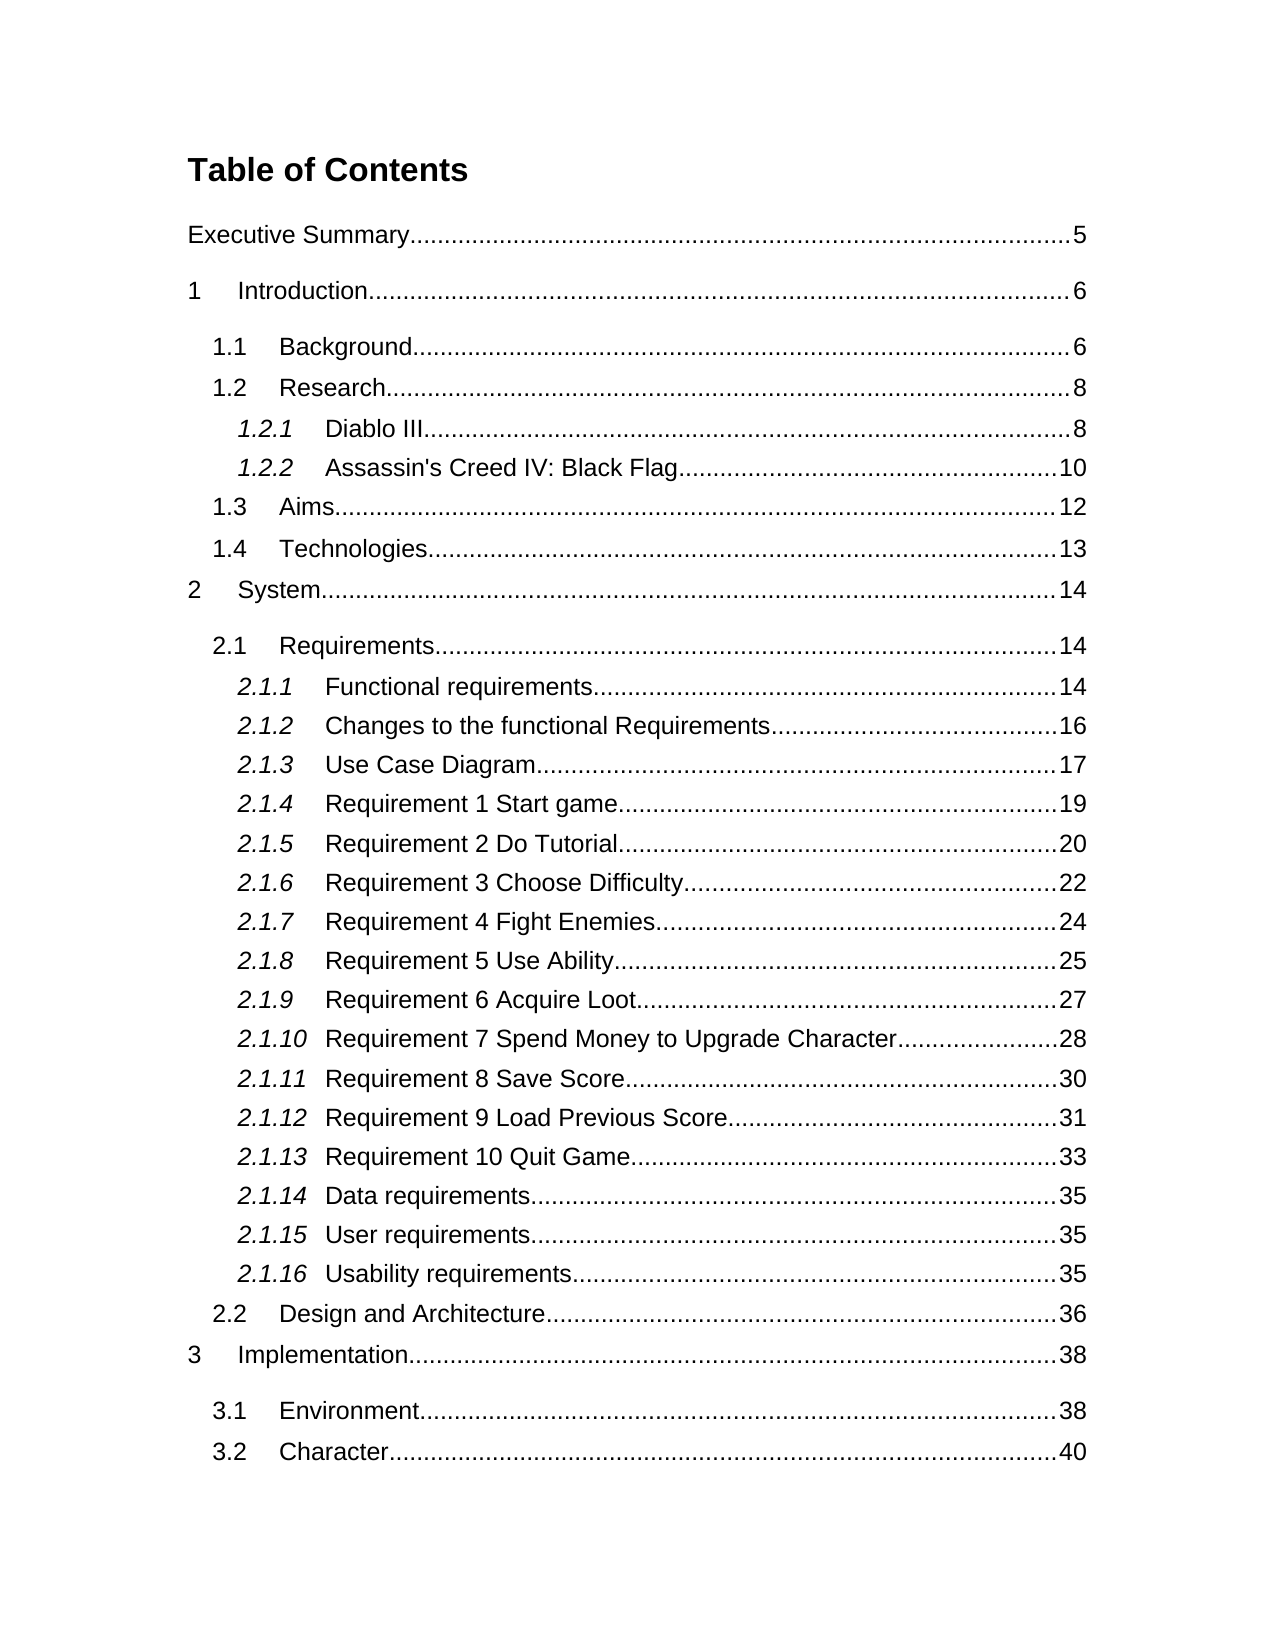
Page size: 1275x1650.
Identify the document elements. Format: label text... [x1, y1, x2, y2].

text 3 Implementation 38 [187, 1340, 1088, 1369]
text 1.2.1 Diablo III 8 [237, 414, 1088, 443]
text 1.1 Background 6 [212, 332, 1088, 360]
text 2.1.5 Requirement 2 Do Tutorial 20 [237, 829, 1088, 857]
text 1.2 Research 8 [212, 373, 1088, 402]
text 2.1.9 Requirement 6 Acquire Loot 27 [237, 985, 1088, 1014]
text 1.4 Technologies 13 [212, 534, 1088, 562]
text 2.1.11 Requirement 8 Save Score 30 [237, 1064, 1088, 1092]
text 2.1.10 Requirement 7 Spend Money to Upgrade Character 28 [237, 1024, 1088, 1053]
text 3.1 Environment 38 [212, 1396, 1088, 1424]
text Table of Contents [187, 150, 1088, 188]
text 2.1.15 User requirements 35 [237, 1220, 1088, 1249]
text 2.1.6 Requirement 3 Choose Difficulty 22 [237, 868, 1088, 897]
text 2.1.2 Changes to the functional Requirements 16 [237, 711, 1088, 740]
text 2.2 Design and Architecture 36 [212, 1299, 1088, 1327]
text 2.1.12 Requirement 9 Load Previous Score 31 [237, 1103, 1088, 1132]
text 2.1.16 Usability requirements 35 [237, 1259, 1088, 1288]
text 2.1 Requirements 14 [212, 631, 1088, 659]
text 2.1.3 Use Case Diagram 17 [237, 750, 1088, 779]
text 1.2.2 Assassin's Creed IV: Black Flag 10 [237, 453, 1088, 482]
text 2.1.4 Requirement 1 Start game 19 [237, 789, 1088, 818]
text Executive Summary 5 [187, 220, 1088, 249]
text 2.1.1 Functional requirements 14 [237, 672, 1088, 701]
text 2 System 14 [187, 575, 1088, 604]
text 2.1.14 Data requirements 35 [237, 1181, 1088, 1210]
text 1.3 Aims 12 [212, 492, 1088, 521]
text 3.2 Character 40 [212, 1437, 1088, 1466]
text 2.1.13 Requirement 10 Quit Game 33 [237, 1142, 1088, 1171]
text 2.1.7 Requirement 4 Fight Enemies 24 [237, 907, 1088, 936]
text 1 Introduction 6 [187, 276, 1088, 304]
text 2.1.8 Requirement 5 Use Ability 25 [237, 946, 1088, 975]
